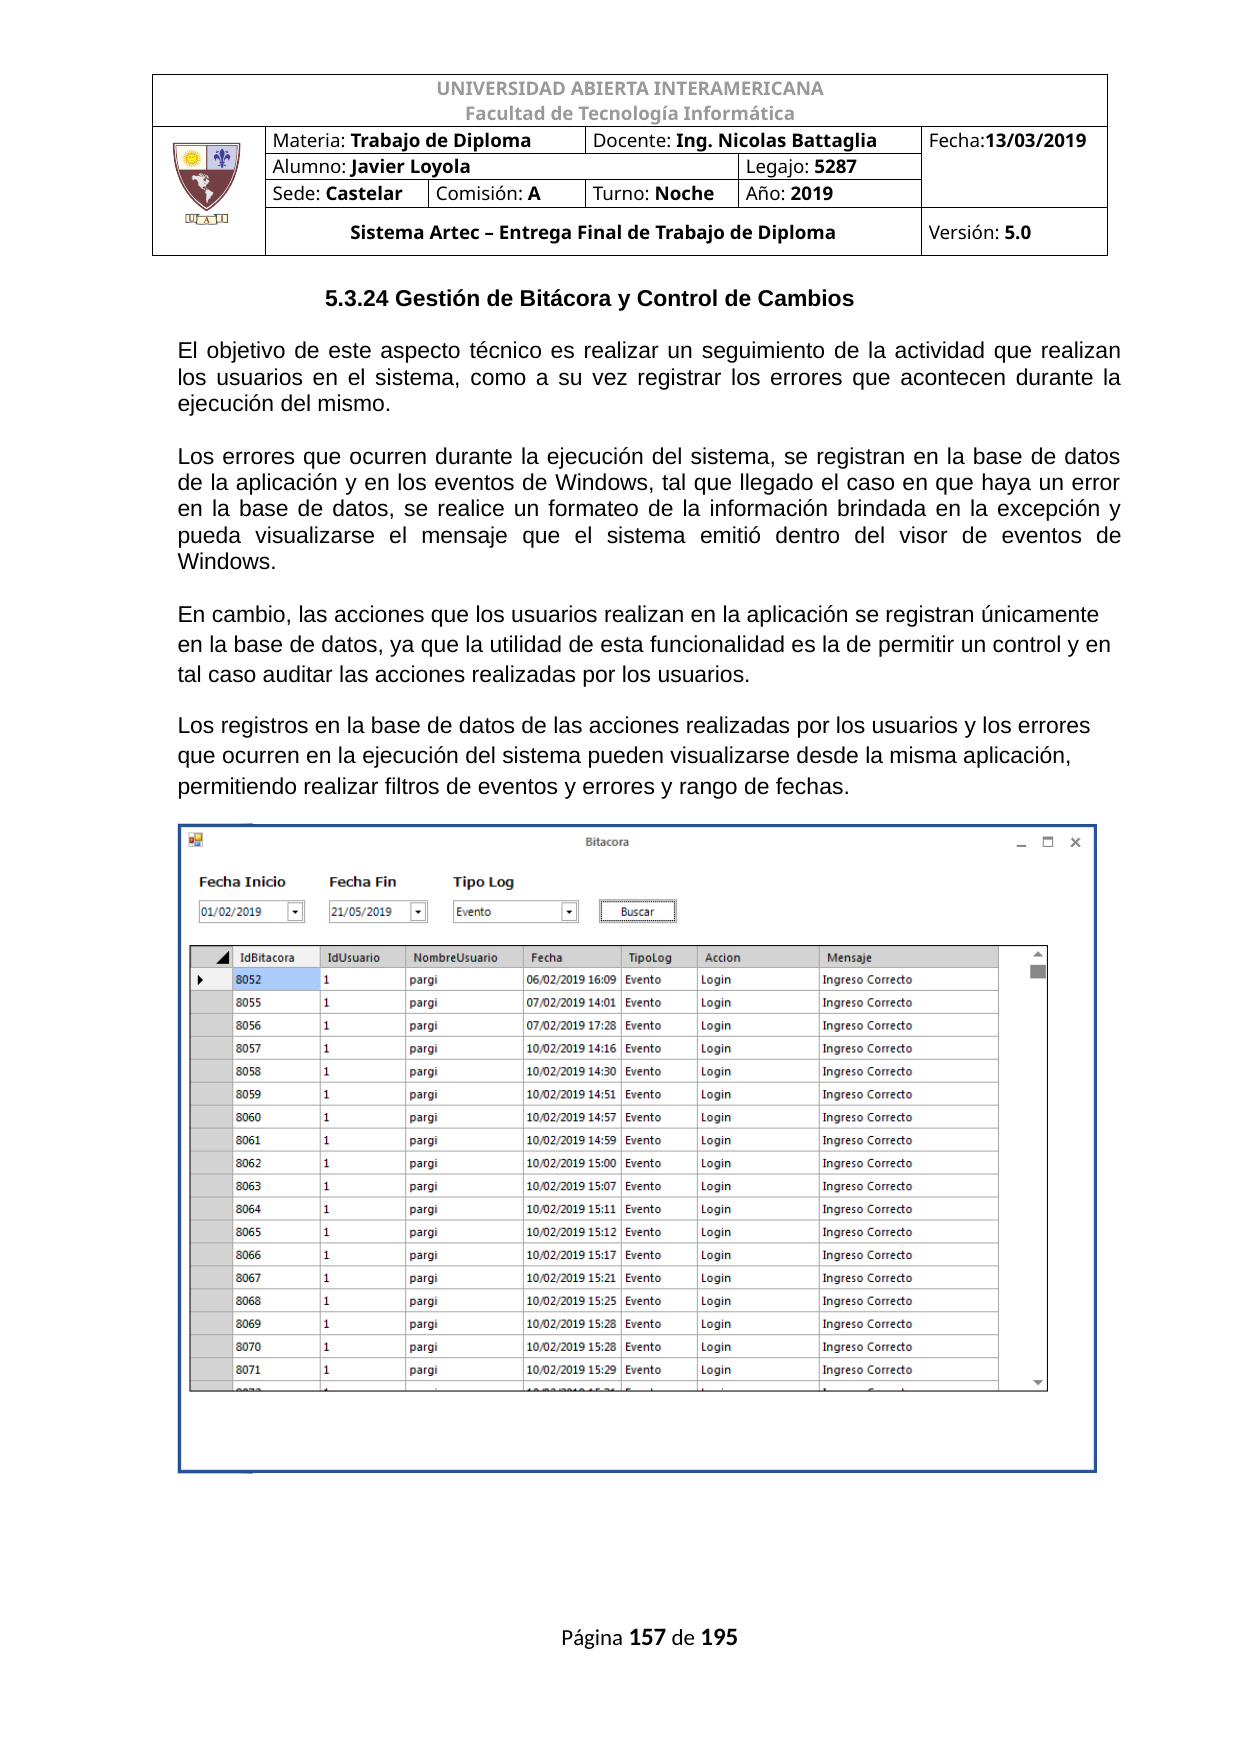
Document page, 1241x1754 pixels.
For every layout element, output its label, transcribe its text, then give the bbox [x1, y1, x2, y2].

text 5.3.24 Gestión de Bitácora y Control de Cambios [325, 284, 1122, 311]
picture [157, 136, 257, 228]
text El objetivo de este aspecto técnico es realizar un seguimiento de la actividad que realizan los usuarios en el sistema, como a su vez registrar los errores que acontecen durante la ejecución del mismo. [177, 337, 1122, 416]
text En cambio, las acciones que los usuarios realizan en la aplicación se registran únicamente en la base de datos, ya que la utilidad de esta funcionalidad es la de permitir un control y en tal caso auditar las acciones realizadas por los usuarios. [177, 601, 1122, 687]
text Los registros en la base de datos de las acciones realizadas por los usuarios y los errores que ocurren en la ejecución del sistema pueden visualizarse desde la misma aplicación, permitiendo realizar filtros de eventos y errores y rango de fechas. [177, 712, 1122, 799]
text Los errores que ocurren durante la ejecución del sistema, se registran en la base de datos de la aplicación y en los eventos de Windows, tal que llegado el caso en que haya un error en la base de datos, se realice un formateo de la información brindada en la excepción y pueda visualizarse el mensaje que el sistema emitió dentro del visor de eventos de Windows. [177, 443, 1122, 574]
picture [177, 823, 1098, 1474]
